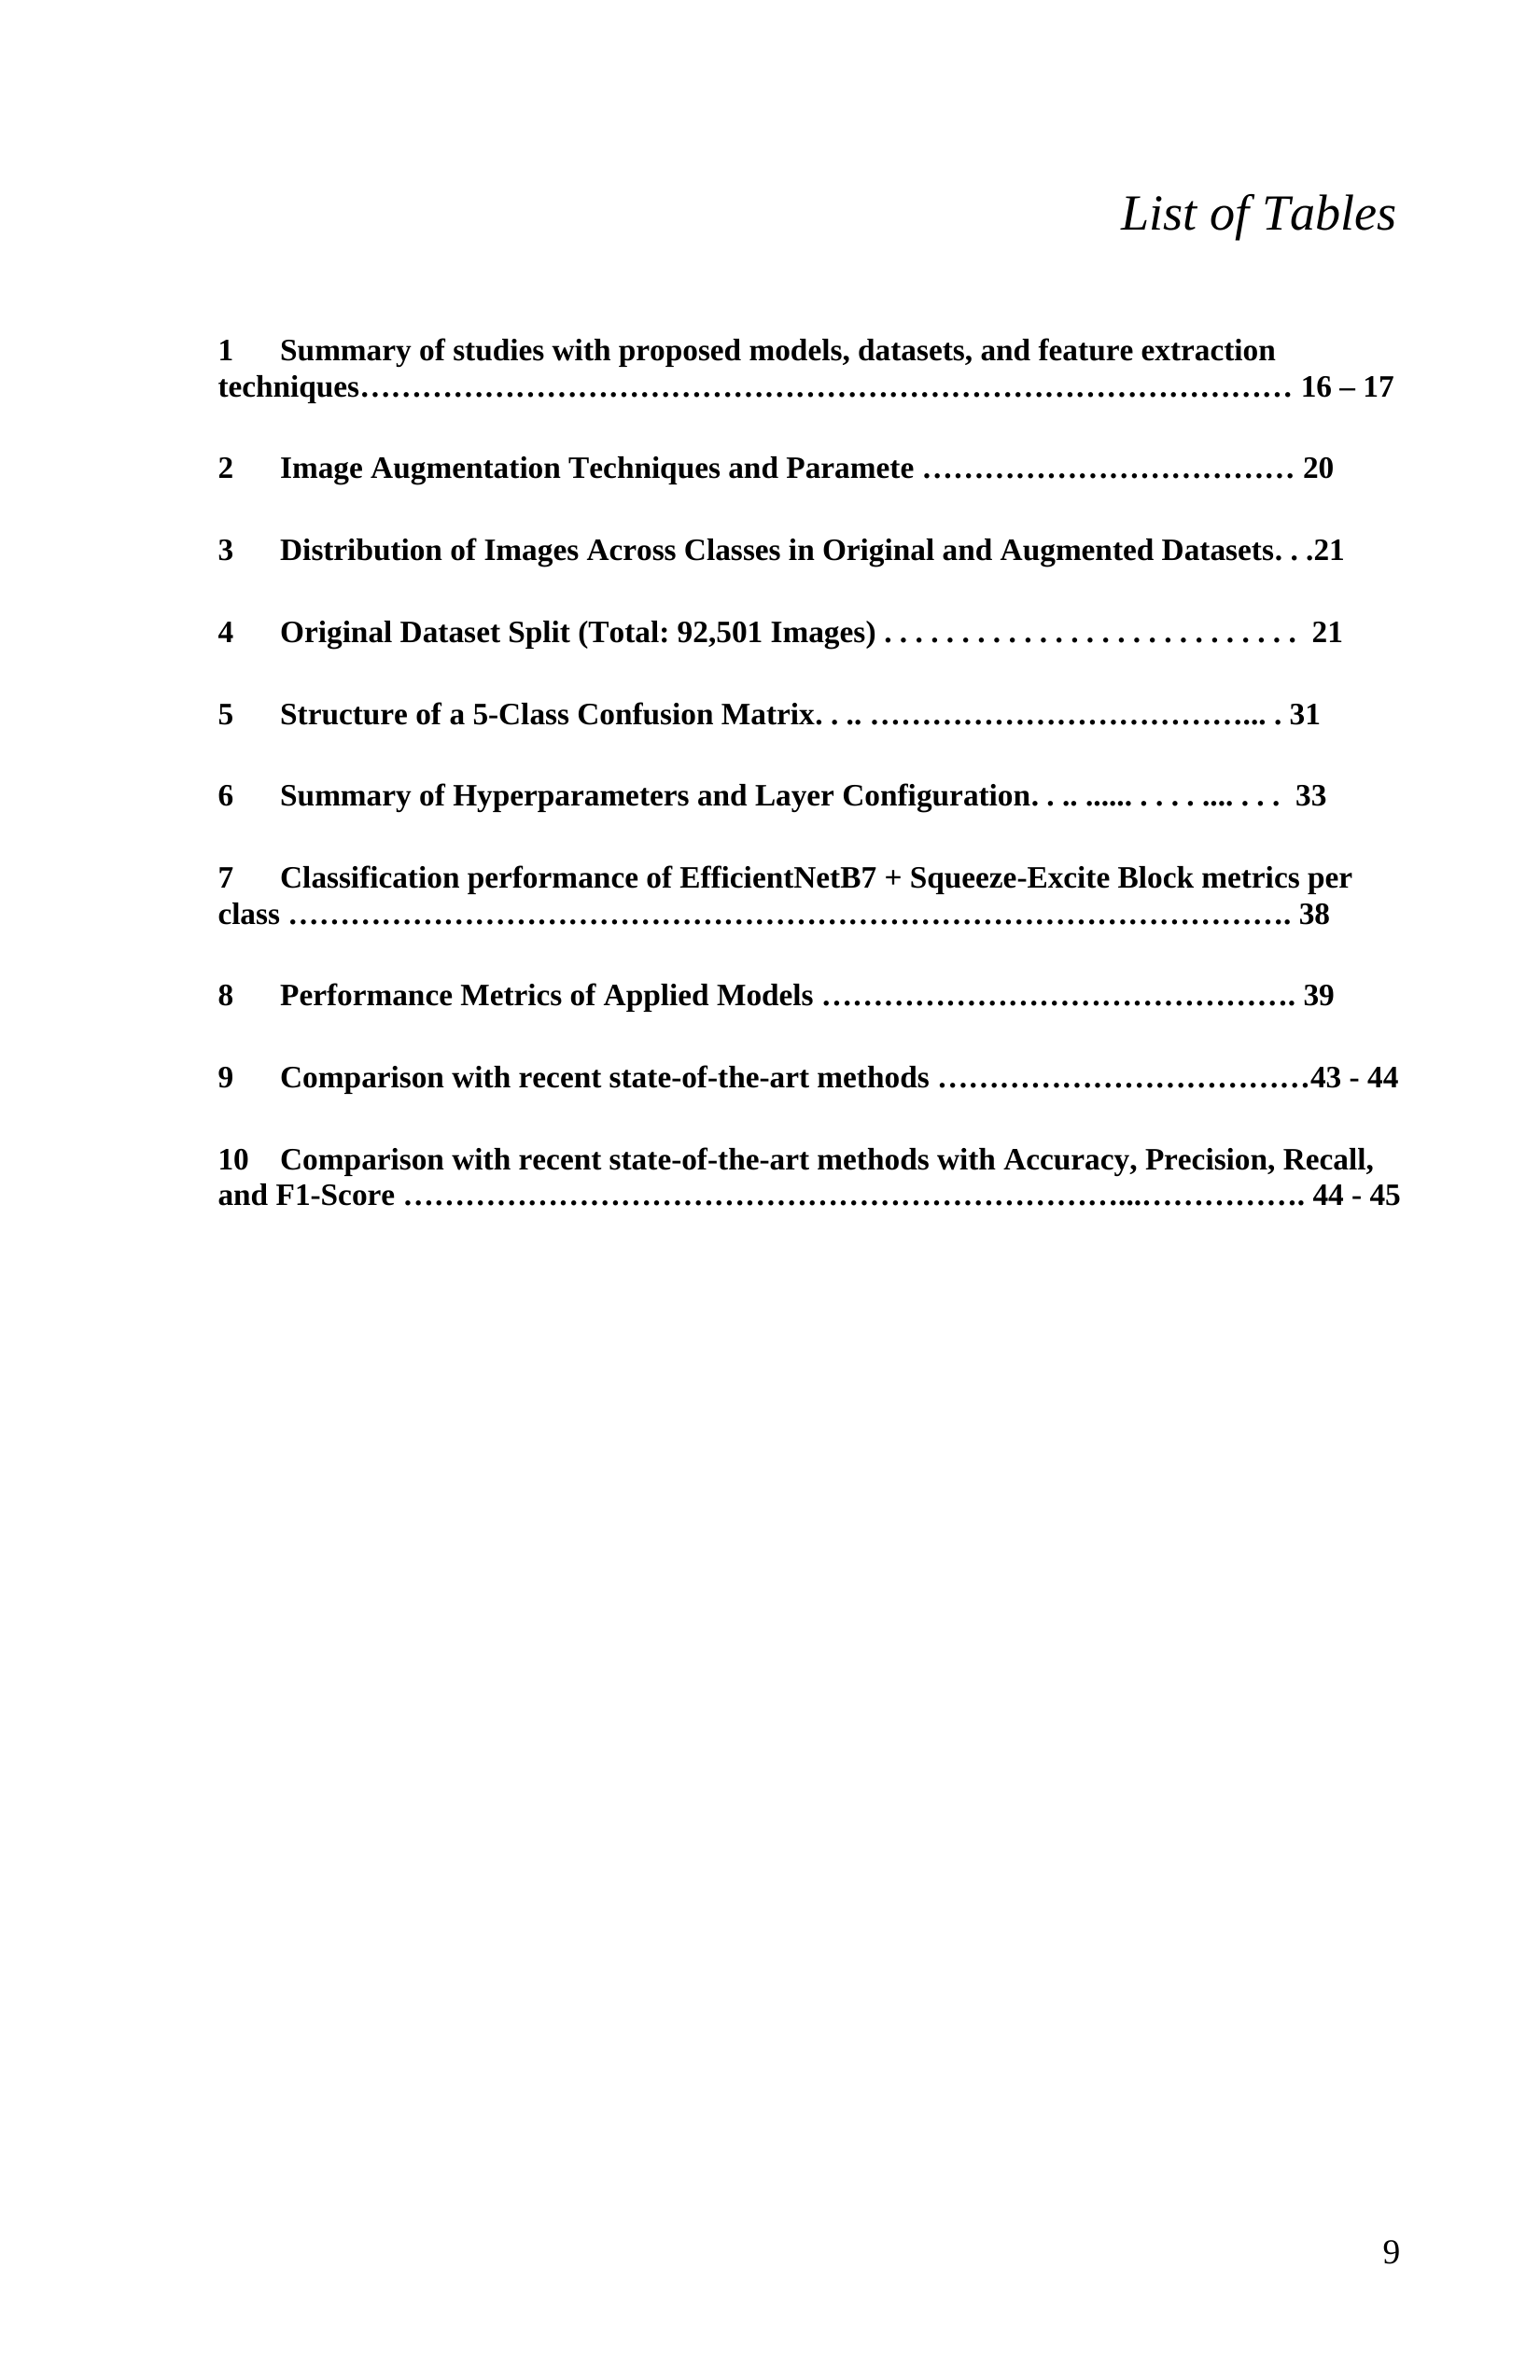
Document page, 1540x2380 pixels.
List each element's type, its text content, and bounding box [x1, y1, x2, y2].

list Comparison with recent state-of-the-art methods with Accuracy, Precision, Recall, and F1-Score ……………………………………………………………...……………. 44 - 45 [217, 1141, 1402, 1212]
list Summary of Hyperparameters and Layer Configuration. . .. ...... . . . . .... . . . 33 [217, 777, 1402, 813]
text List of Tables [140, 182, 1396, 241]
list Classification performance of EfficientNetB7 + Squeeze-Excite Block metrics per class ……………………………………………………………………………………. 38 [217, 860, 1402, 931]
list Structure of a 5-Class Confusion Matrix. . .. ………………………………... . 31 [217, 695, 1402, 731]
list Distribution of Images Across Classes in Original and Augmented Datasets. . .21 [217, 531, 1402, 567]
list Summary of studies with proposed models, datasets, and feature extraction techniques……………………………………………………………………………… 16 – 17 [217, 332, 1402, 403]
list Original Dataset Split (Total: 92,501 Images) . . . . . . . . . . . . . . . . . . . . . . . . . . . 21 [217, 613, 1402, 650]
list Performance Metrics of Applied Models ………………………………………. 39 [217, 977, 1402, 1013]
list Comparison with recent state-of-the-art methods ………………………………43 - 44 [217, 1058, 1402, 1095]
list Image Augmentation Techniques and Paramete ……………………………… 20 [217, 450, 1402, 485]
